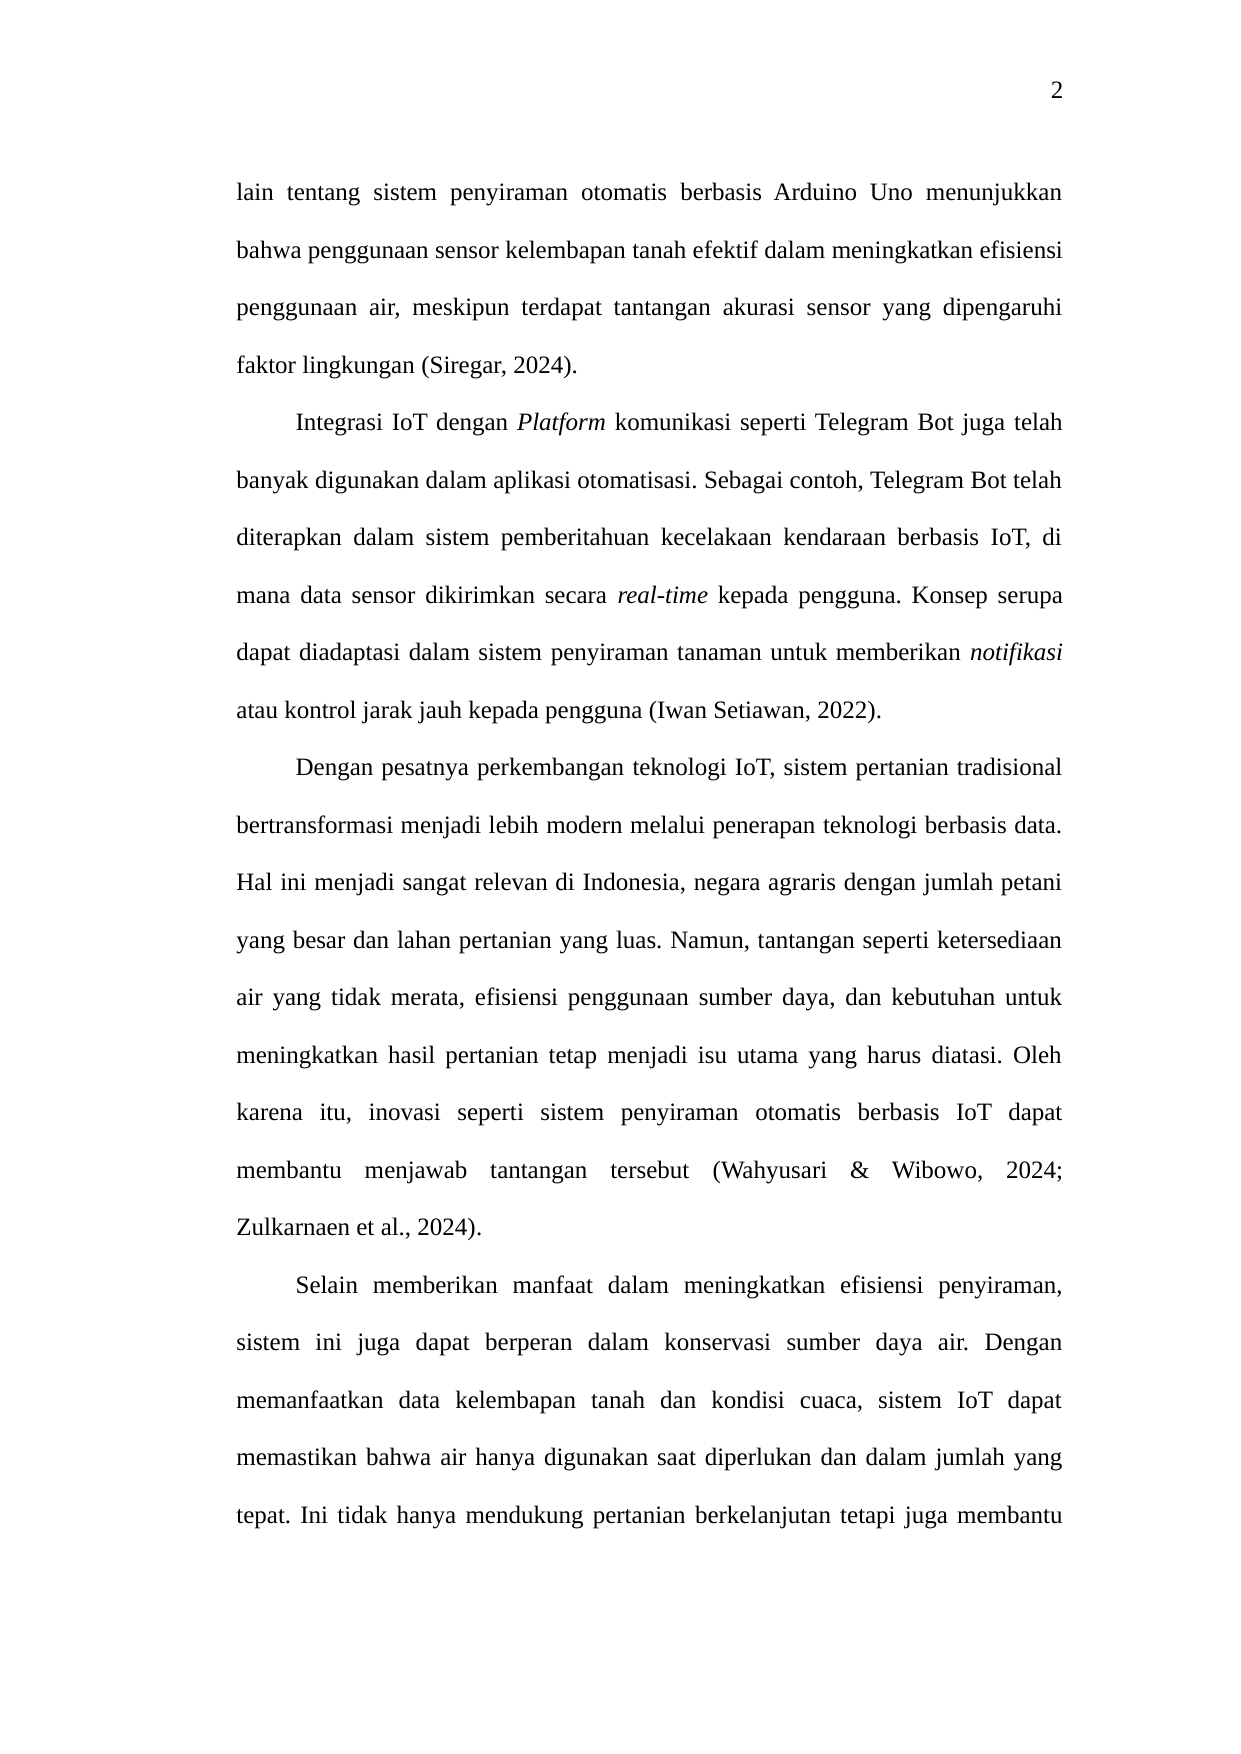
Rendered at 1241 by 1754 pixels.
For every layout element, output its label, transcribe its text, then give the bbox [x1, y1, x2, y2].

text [236, 1270, 1063, 1528]
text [236, 177, 1063, 378]
text Dengan pesatnya perkembangan teknologi IoT, sistem pertanian tradisional bertransformasi menjadi lebih modern melalui penerapan teknologi berbasis data. Hal ini menjadi sangat relevan di Indonesia, negara agraris dengan jumlah petani yang besar dan lahan pertanian yang luas. Namun, tantangan seperti ketersediaan air yang tidak merata, efisiensi penggunaan sumber daya, dan kebutuhan untuk meningkatkan hasil pertanian tetap menjadi isu utama yang harus diatasi. Oleh karena itu, inovasi seperti sistem penyiraman otomatis berbasis IoT dapat membantu menjawab tantangan tersebut (Wahyusari & Wibowo, 2024; Zulkarnaen et al., 2024). [236, 752, 1063, 1241]
text Integrasi IoT dengan Platform komunikasi seperti Telegram Bot juga telah banyak digunakan dalam aplikasi otomatisasi. Sebagai contoh, Telegram Bot telah diterapkan dalam sistem pemberitahuan kecelakaan kendaraan berbasis IoT, di mana data sensor dikirimkan secara real-time kepada pengguna. Konsep serupa dapat diadaptasi dalam sistem penyiraman tanaman untuk memberikan notifikasi atau kontrol jarak jauh kepada pengguna (Iwan Setiawan, 2022). [236, 407, 1063, 723]
